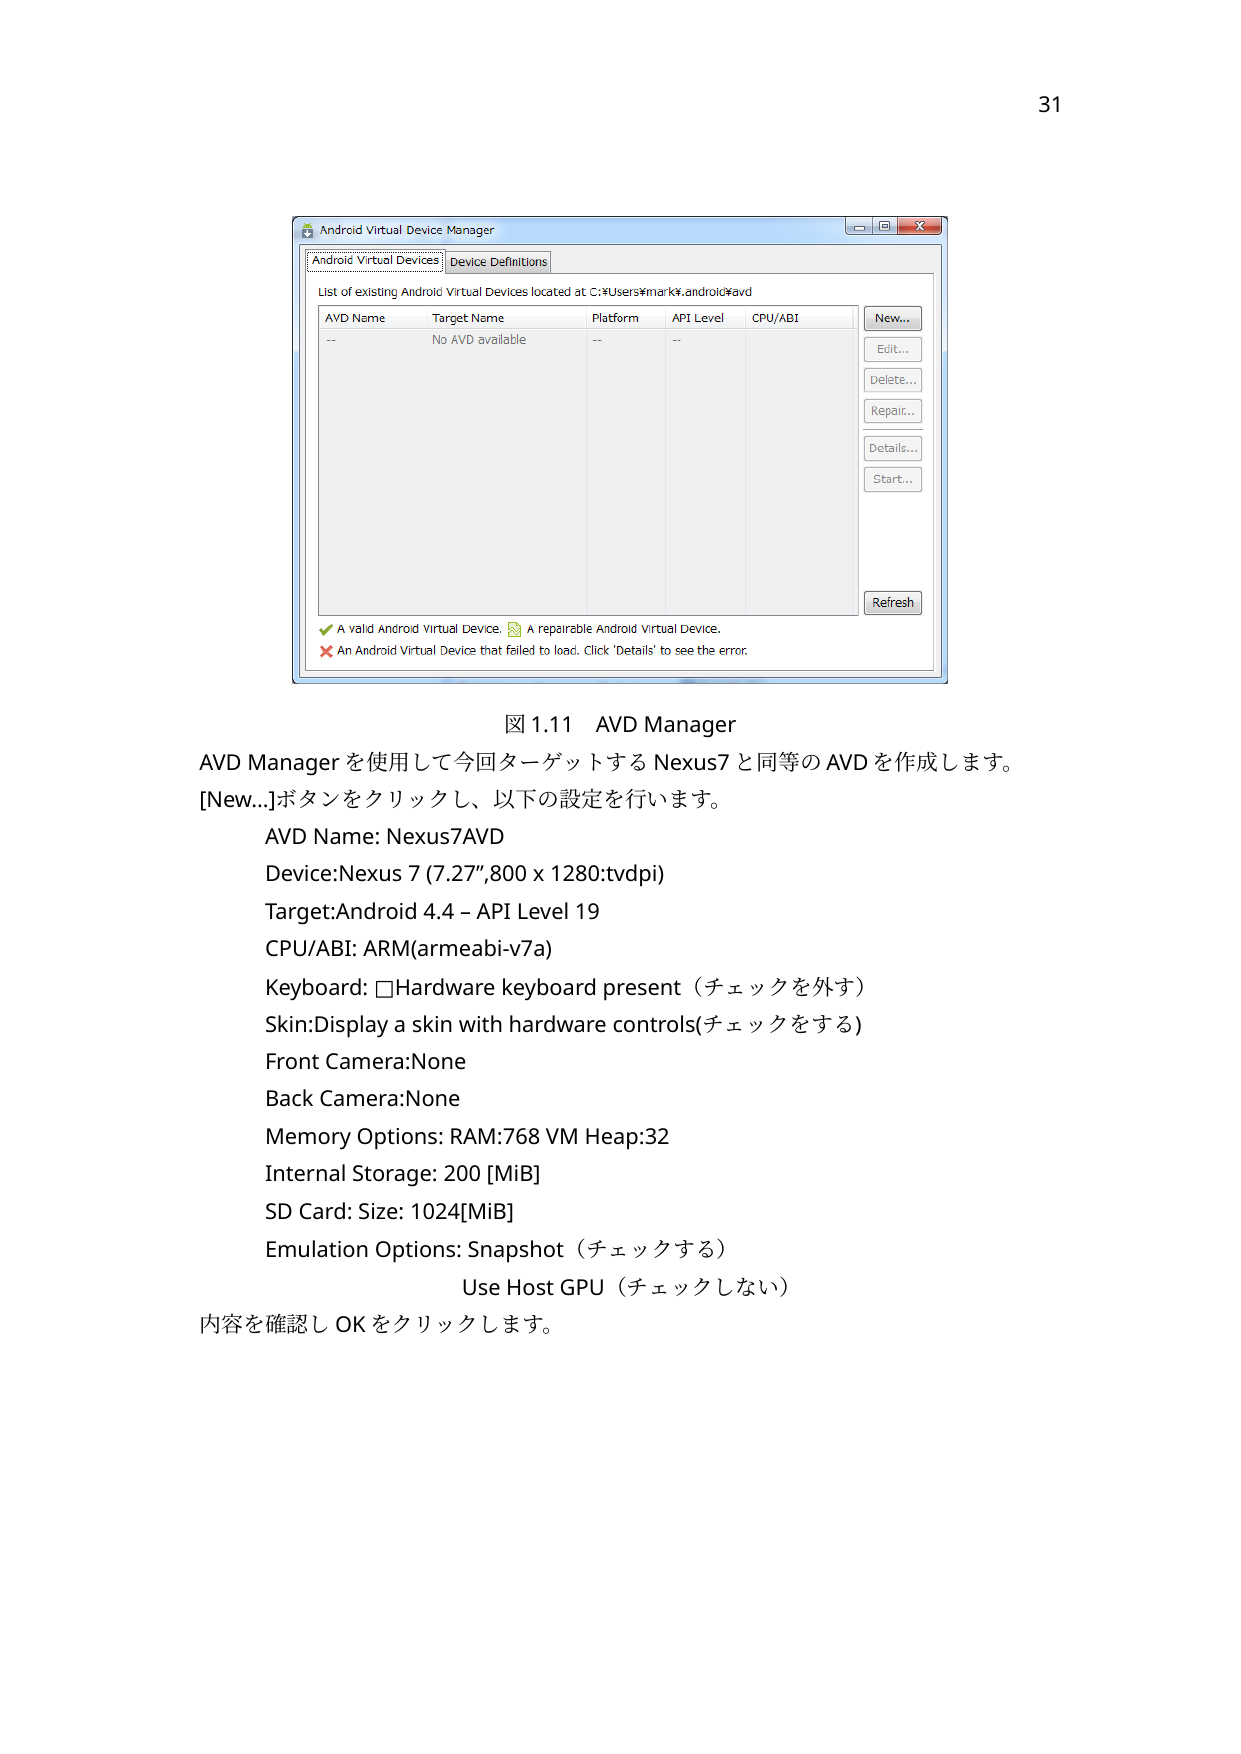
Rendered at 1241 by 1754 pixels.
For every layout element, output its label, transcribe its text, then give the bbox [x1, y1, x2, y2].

text 図1.11 AVD Manager [177, 704, 1063, 742]
text 内容を確認しOKをクリックします。 [177, 1304, 1063, 1342]
text SD Card: Size: 1024[MiB] [177, 1192, 1063, 1229]
text Skin:Display a skin with hardware controls(チェックをする) [177, 1004, 1063, 1042]
picture [292, 216, 948, 684]
text Target:Android 4.4 – API Level 19 [177, 892, 1063, 929]
text CPU/ABI: ARM(armeabi-v7a) [177, 929, 1063, 967]
text Front Camera:None [177, 1042, 1063, 1079]
text Memory Options: RAM:768 VM Heap:32 [177, 1117, 1063, 1154]
text AVD Name: Nexus7AVD [177, 817, 1063, 854]
text Use Host GPU（チェックしない） [177, 1267, 1063, 1304]
text [New…]ボタンをクリックし、以下の設定を行います。 [177, 779, 1063, 817]
text Internal Storage: 200 [MiB] [177, 1154, 1063, 1192]
text Emulation Options: Snapshot（チェックする） [177, 1229, 1063, 1267]
text Back Camera:None [177, 1079, 1063, 1117]
text Device:Nexus 7 (7.27’’,800 x 1280:tvdpi) [177, 854, 1063, 892]
text AVD Managerを使用して今回ターゲットするNexus7と同等のAVDを作成します。 [177, 742, 1063, 779]
text Keyboard: □Hardware keyboard present（チェックを外す） [177, 967, 1063, 1004]
